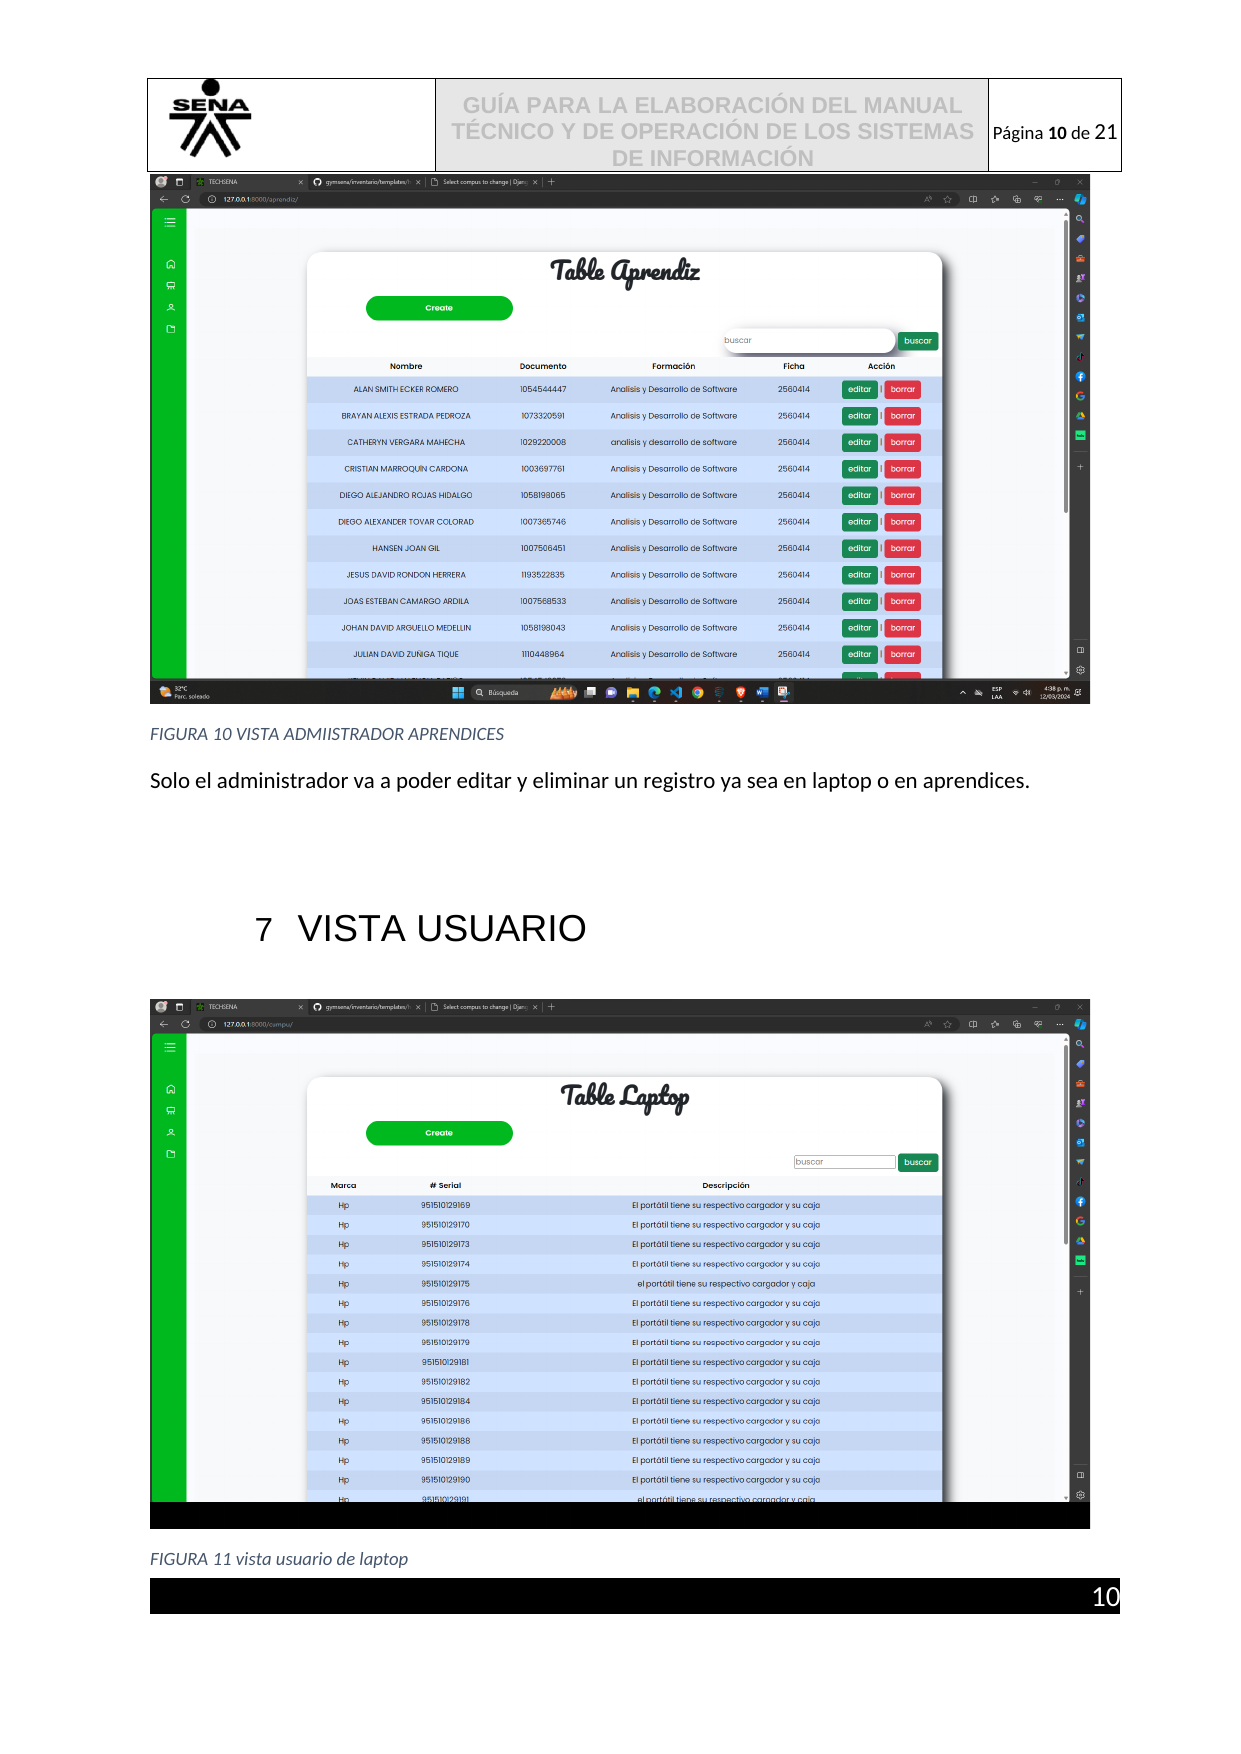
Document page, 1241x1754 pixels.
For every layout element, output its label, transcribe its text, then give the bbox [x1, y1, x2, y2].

text FIGURA 11 vista usuario de laptop [150, 1547, 1090, 1570]
picture [168, 79, 252, 158]
picture [150, 174, 1091, 704]
text FIGURA 10 VISTA ADMIISTRADOR APRENDICES [150, 722, 1090, 745]
picture [150, 999, 1091, 1529]
text Solo el administrador va a poder editar y eliminar un registro ya sea en laptop o en aprendices. [150, 766, 1090, 794]
subtitle VISTA USUARIO [254, 906, 1090, 949]
